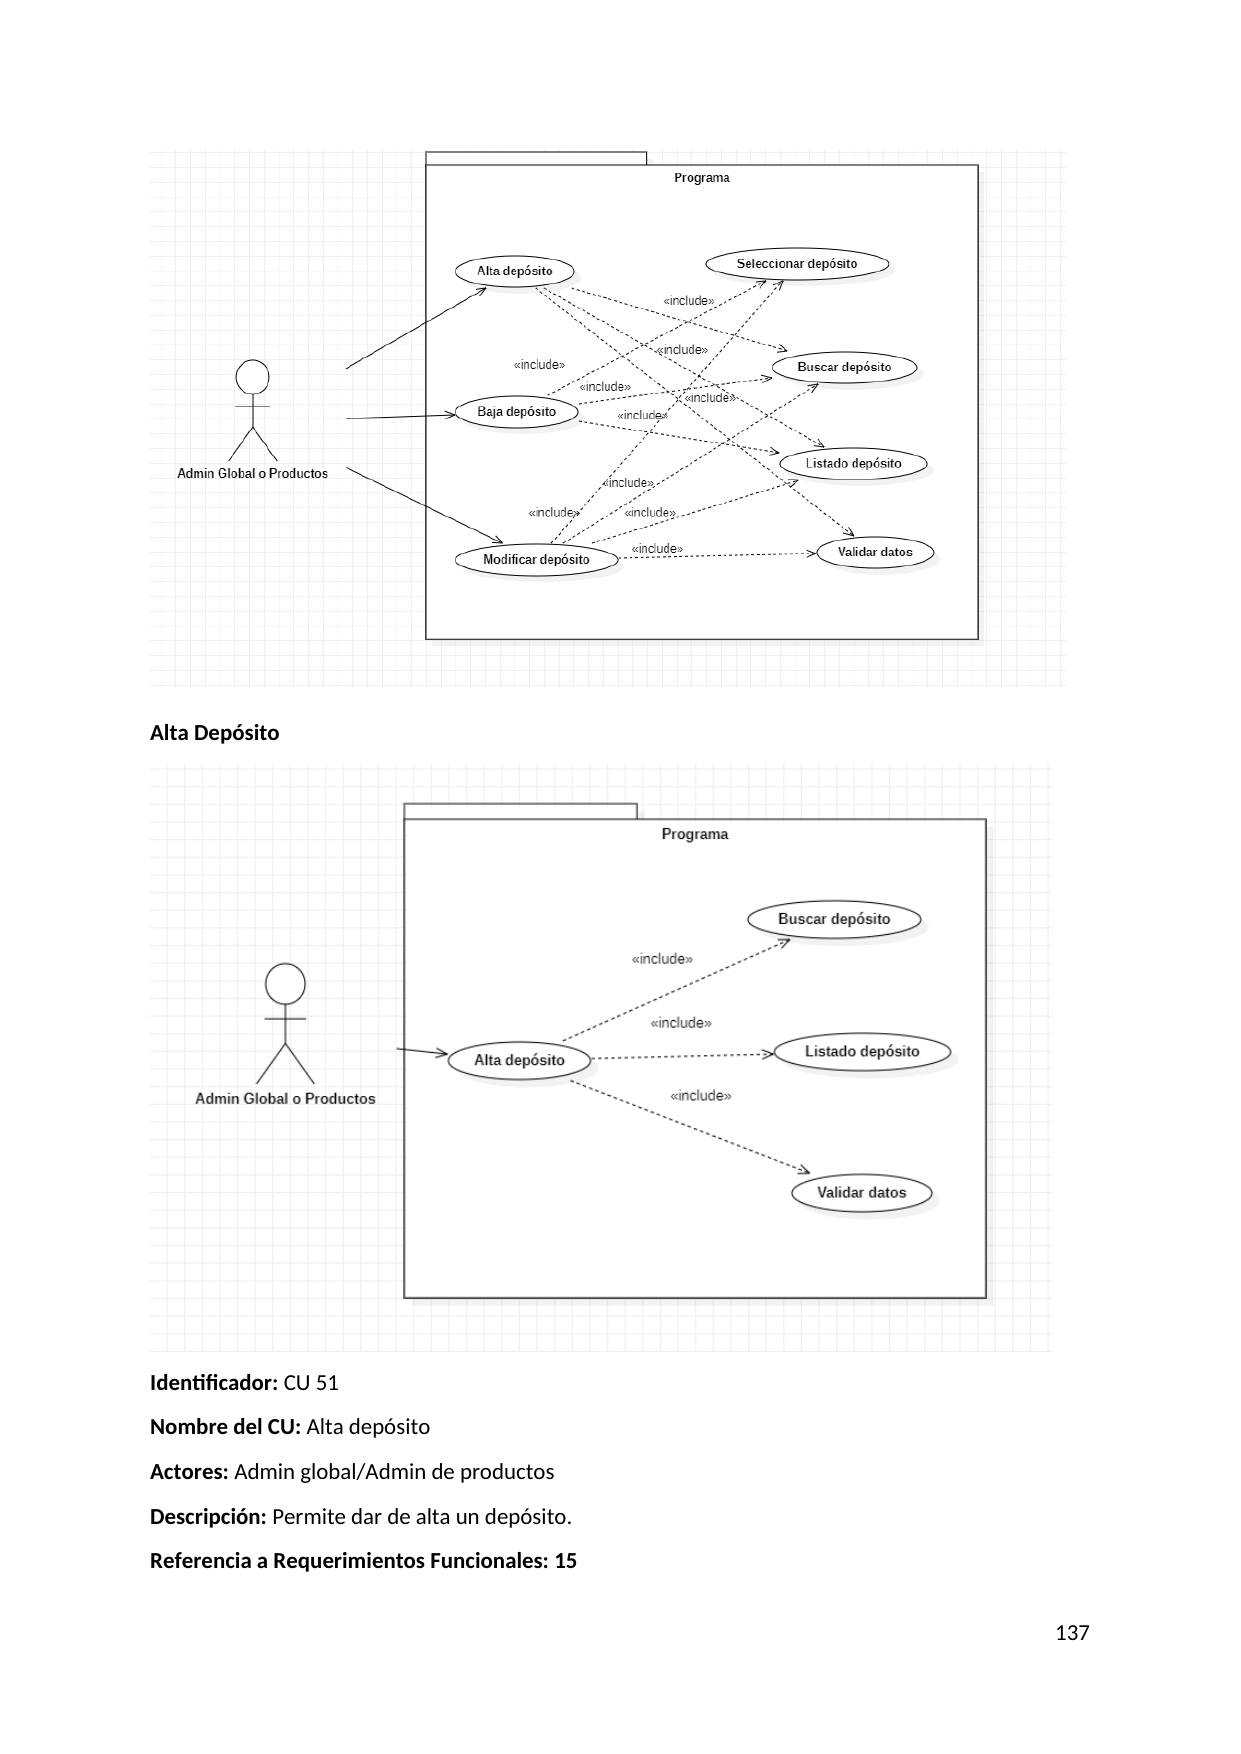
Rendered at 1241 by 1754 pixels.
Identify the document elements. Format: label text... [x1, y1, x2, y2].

text Nombre del CU: Alta depósito [150, 1412, 1090, 1441]
text Referencia a Requerimientos Funcionales: 15 [150, 1547, 1090, 1574]
text Actores: Admin global/Admin de productos [150, 1457, 1090, 1485]
text Identificador: CU 51 [150, 1368, 1090, 1396]
text Descripción: Permite dar de alta un depósito. [150, 1502, 1090, 1530]
picture [150, 150, 1066, 688]
text Alta Depósito [150, 718, 1090, 747]
picture [150, 763, 1052, 1352]
